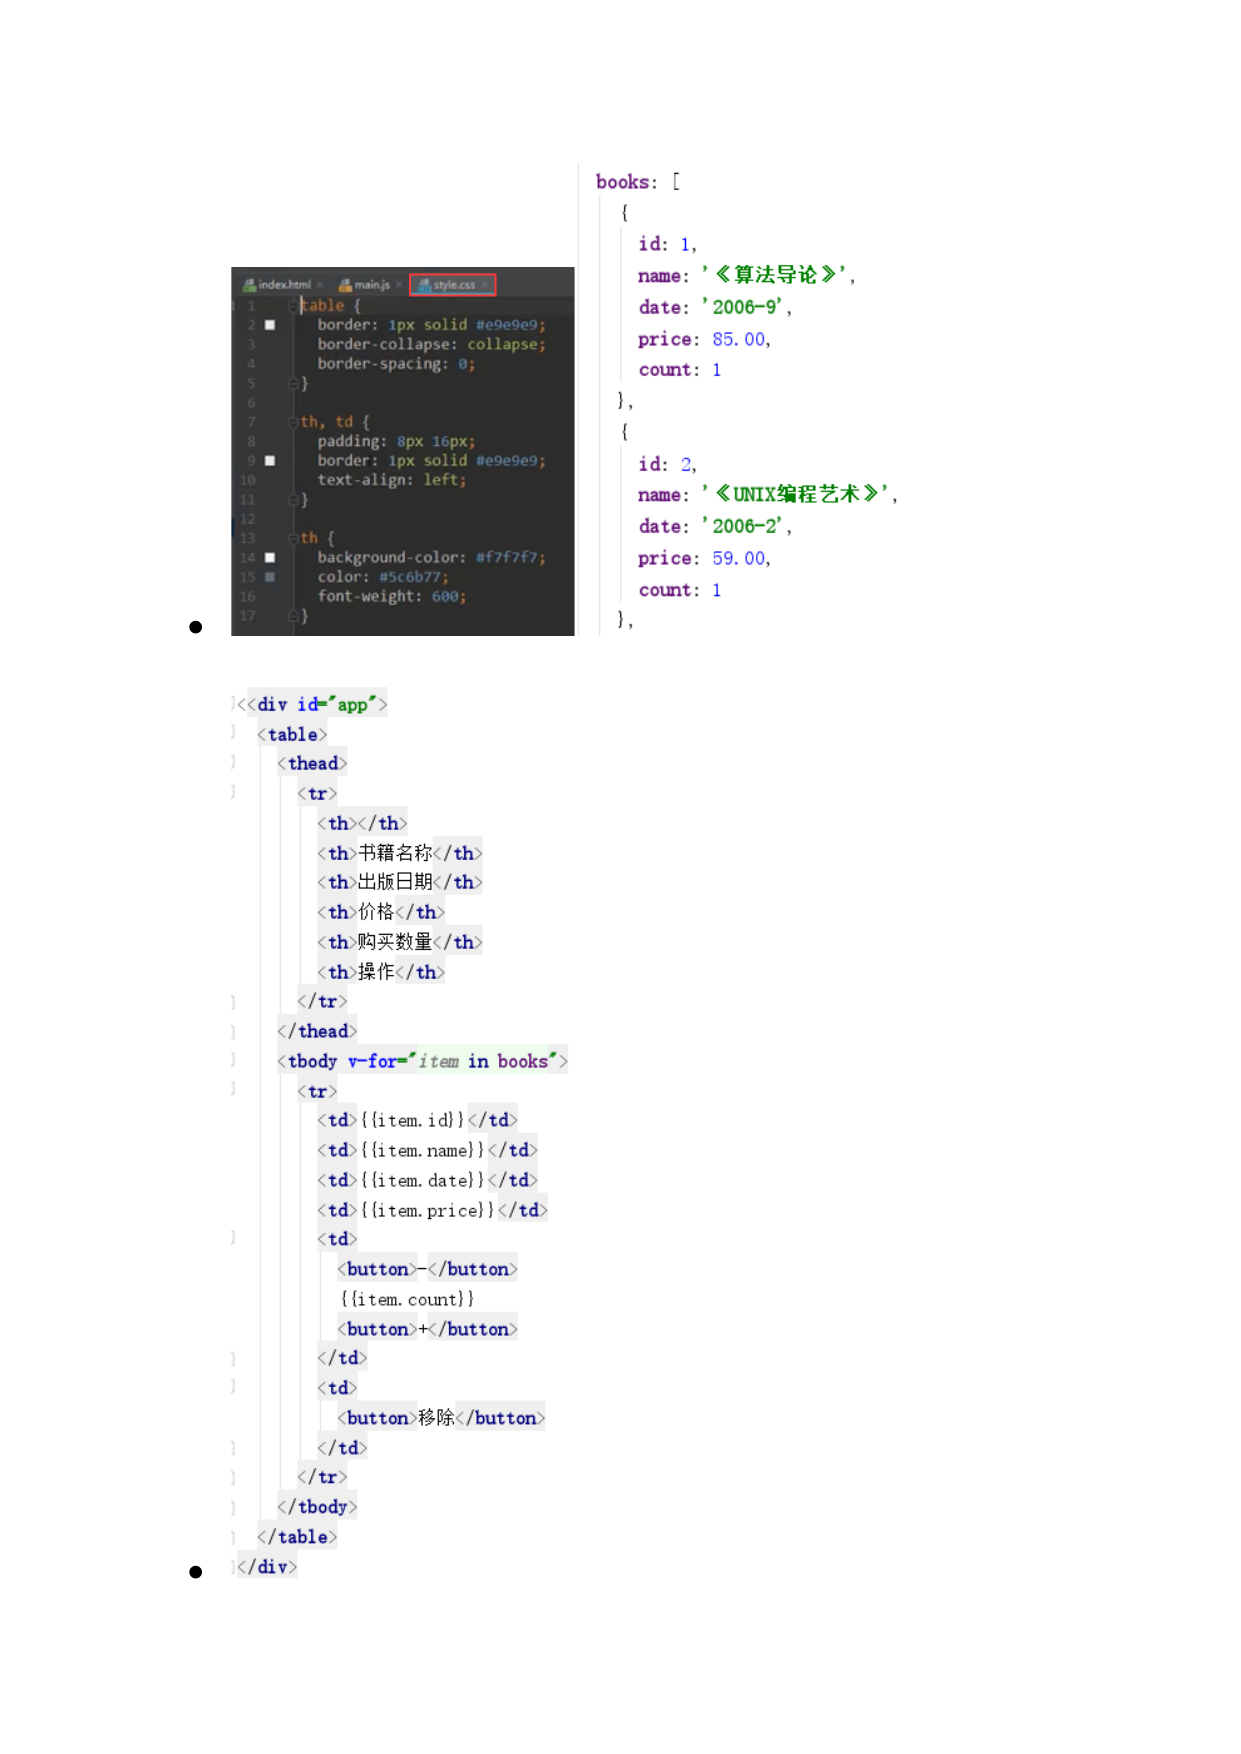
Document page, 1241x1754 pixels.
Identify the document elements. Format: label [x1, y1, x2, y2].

picture [231, 162, 924, 636]
picture [231, 682, 592, 1581]
